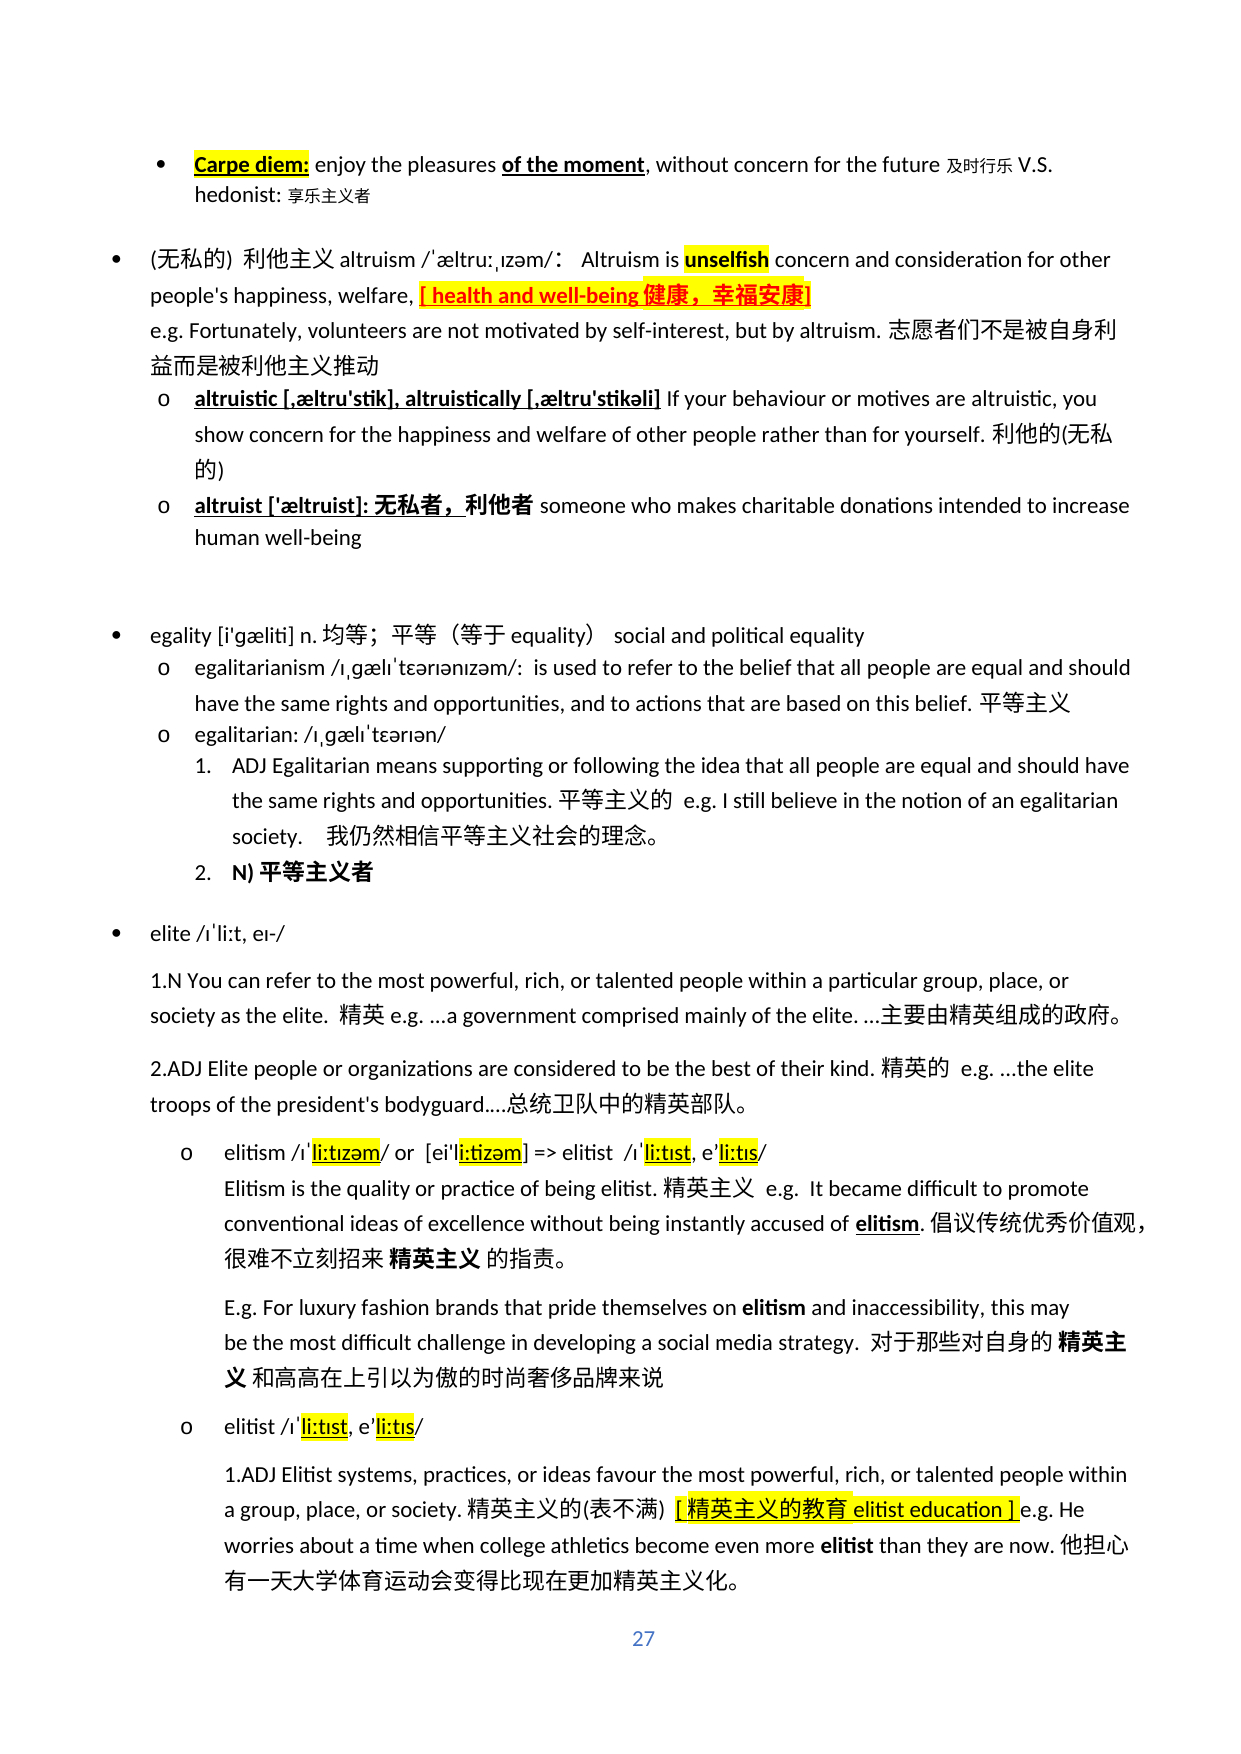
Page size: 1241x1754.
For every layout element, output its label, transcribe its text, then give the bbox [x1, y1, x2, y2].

list elitist /ɪˈliːtɪst, e’liːtɪs/ [179, 1412, 1137, 1442]
text 1.ADJ Elitist systems, practices, or ideas favour the most powerful, rich, or talented people within a group, place, or society. 精英主义的(表不满) [ 精英主义的教育 elitist education ] e.g. He worries about a time when college athletics become even more elitist than they are now. 他担心有一天大学体育运动会变得比现在更加精英主义化。 [224, 1461, 1137, 1596]
list (无私的) 利他主义altruism /ˈæltruːˌɪzəm/： Altruism is unselfish concern and consideration for other people's happiness, welfare, [ health and well-being健康，幸福安康] e.g. Fortunately, volunteers are not motivated by self-interest, but by altruism. 志愿者们不是被自身利益而是被利他主义推动 [112, 241, 1137, 381]
list egalitarian: /ɪˌɡælɪˈtɛərɪən/ [157, 720, 1137, 749]
list ADJ Egalitarian means supporting or following the idea that all people are equal and should have the same rights and opportunities. 平等主义的 e.g. I still believe in the notion of an egalitarian society. 我仍然相信平等主义社会的理念。 [194, 752, 1137, 851]
list elite /ɪˈliːt, eɪ-/ [112, 919, 1137, 948]
list N) 平等主义者 [194, 854, 1137, 917]
list elitism /ɪˈliːtɪzəm/ or [ei'li:tizəm] => elitist /ɪˈliːtɪst, e’liːtɪs/ [179, 1138, 1137, 1167]
list egality [i'ɡæliti] n. 均等；平等（等于equality） social and political equality [112, 617, 1137, 650]
list Elitism is the quality or practice of being elitist. 精英主义 e.g. It became difficult to promote conventional ideas of excellence without being instantly accused of elitism. 倡议传统优秀价值观，很难不立刻招来 精英主义 的指责。 [224, 1169, 1137, 1274]
list Carpe diem: enjoy the pleasures of the moment, without concern for the future 及时行乐 V.S. hedonist: 享乐主义者 [157, 150, 1137, 208]
list altruist ['æltruist]: 无私者，利他者 someone who makes charitable donations intended to increase human well-being [157, 487, 1137, 551]
text 2.ADJ Elite people or organizations are considered to be the best of their kind. 精英的 e.g. ...the elite troops of the president's bodyguard.…总统卫队中的精英部队。 [150, 1049, 1137, 1119]
list egalitarianism /ɪˌɡælɪˈtɛərɪənɪzəm/: is used to refer to the belief that all people are equal and should have the same rights and opportunities, and to actions that are based on this belief. 平等主义 [157, 653, 1137, 718]
list altruistic [,æltru'stik], altruistically [,æltru'stikəli] If your behaviour or motives are altruistic, you show concern for the happiness and welfare of other people rather than for yourself. 利他的(无私的) [157, 384, 1137, 485]
text 1.N You can refer to the most powerful, rich, or talented people within a particular group, place, or society as the elite. 精英 e.g. ...a government comprised mainly of the elite. …主要由精英组成的政府。 [150, 966, 1137, 1030]
text E.g. For luxury fashion brands that pride themselves on elitism and inaccessibility, this may be the most difficult challenge in developing a social media strategy. 对于那些对自身的 精英主义 和高高在上引以为傲的时尚奢侈品牌来说 [224, 1293, 1137, 1393]
